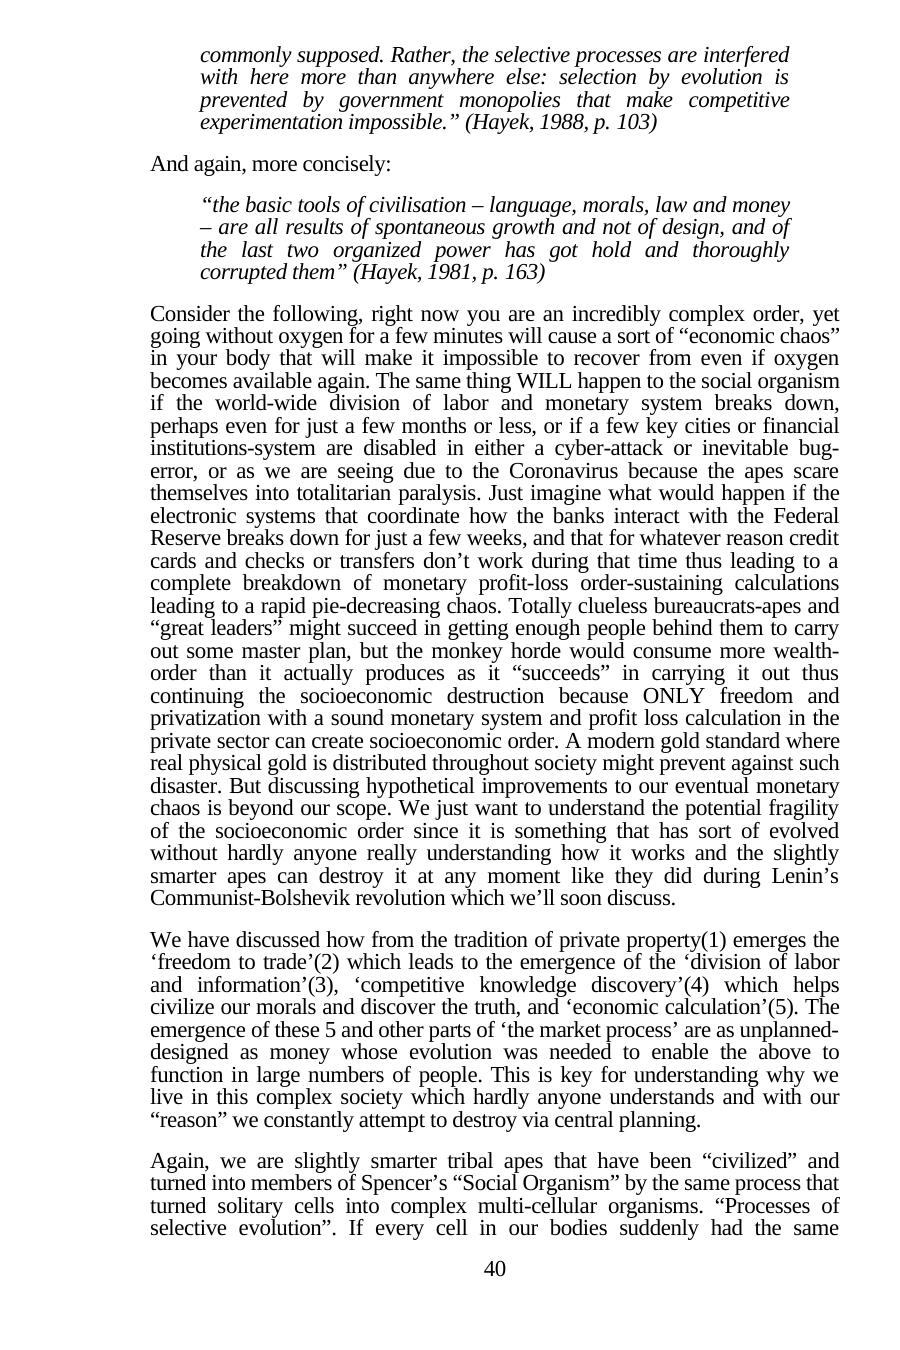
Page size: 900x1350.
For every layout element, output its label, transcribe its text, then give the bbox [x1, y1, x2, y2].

text We have discussed how from the tradition of private property(1) emerges the ‘freedom to trade’(2) which leads to the emergence of the ‘division of labor and information’(3), ‘competitive knowledge discovery’(4) which helps civilize our morals and discover the truth, and ‘economic calculation’(5). The emergence of these 5 and other parts of ‘the market process’ are as unplanned-designed as money whose evolution was needed to enable the above to function in large numbers of people. This is key for understanding why we live in this complex society which hardly anyone understands and with our “reason” we constantly attempt to destroy via central planning. [150, 929, 840, 1132]
text “the basic tools of civilisation – language, morals, law and money – are all results of spontaneous growth and not of design, and of the last two organized power has got hold and thoroughly corrupted them” (Hayek, 1981, p. 163) [200, 195, 790, 285]
text Consider the following, right now you are an incredibly complex order, yet going without oxygen for a few minutes will cause a sort of “economic chaos” in your body that will make it impossible to recover from even if oxygen becomes available again. The same thing WILL happen to the social organism if the world-wide division of labor and monetary system breaks down, perhaps even for just a few months or less, or if a few key cities or financial institutions-system are disabled in either a cyber-attack or inevitable bug-error, or as we are seeing due to the Coronavirus because the apes scare themselves into totalitarian paralysis. Just imagine what would happen if the electronic systems that coordinate how the banks interact with the Federal Reserve breaks down for just a few weeks, and that for whatever reason credit cards and checks or transfers don’t work during that time thus leading to a complete breakdown of monetary profit-loss order-sustaining calculations leading to a rapid pie-decreasing chaos. Totally clueless bureaucrats-apes and “great leaders” might succeed in getting enough people behind them to carry out some master plan, but the monkey horde would consume more wealth-order than it actually produces as it “succeeds” in carrying it out thus continuing the socioeconomic destruction because ONLY freedom and privatization with a sound monetary system and profit loss calculation in the private sector can create socioeconomic order. A modern gold standard where real physical gold is distributed throughout society might prevent against such disaster. But discussing hypothetical improvements to our eventual monetary chaos is beyond our scope. We just want to understand the potential fragility of the socioeconomic order since it is something that has sort of evolved without hardly anyone really understanding how it works and the slightly smarter apes can destroy it at any moment like they did during Lenin’s Communist-Bolshevik revolution which we’ll soon discuss. [150, 303, 840, 911]
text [150, 1151, 840, 1241]
text And again, more concisely: [150, 154, 840, 176]
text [200, 45, 790, 135]
